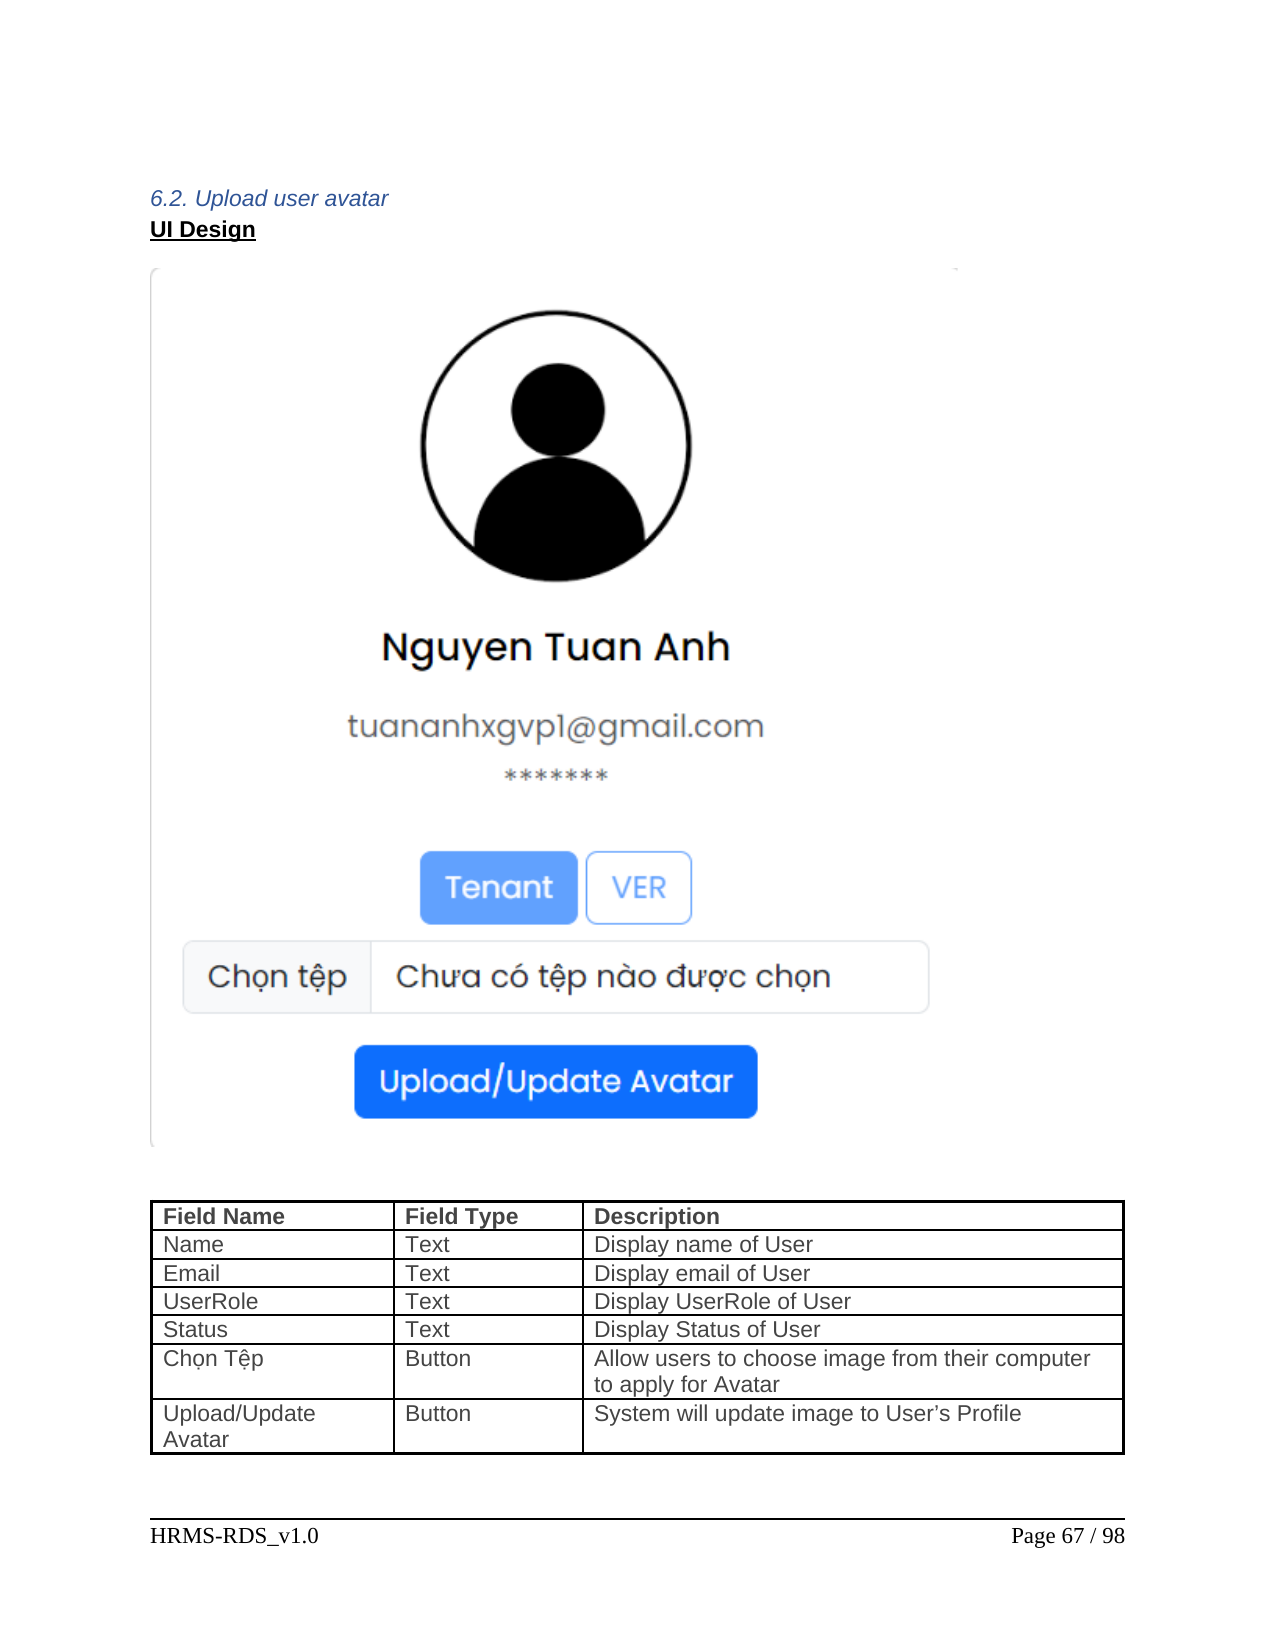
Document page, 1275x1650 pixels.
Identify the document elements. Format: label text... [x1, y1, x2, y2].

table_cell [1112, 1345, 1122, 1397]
subtitle UI Design [150, 216, 1125, 242]
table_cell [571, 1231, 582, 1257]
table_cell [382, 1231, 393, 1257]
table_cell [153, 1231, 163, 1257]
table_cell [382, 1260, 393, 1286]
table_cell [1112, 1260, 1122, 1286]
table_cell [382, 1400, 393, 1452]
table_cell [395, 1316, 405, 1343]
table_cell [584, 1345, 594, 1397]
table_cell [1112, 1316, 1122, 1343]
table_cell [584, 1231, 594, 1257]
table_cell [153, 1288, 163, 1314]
subtitle 6.2. Upload user avatar [150, 185, 1125, 212]
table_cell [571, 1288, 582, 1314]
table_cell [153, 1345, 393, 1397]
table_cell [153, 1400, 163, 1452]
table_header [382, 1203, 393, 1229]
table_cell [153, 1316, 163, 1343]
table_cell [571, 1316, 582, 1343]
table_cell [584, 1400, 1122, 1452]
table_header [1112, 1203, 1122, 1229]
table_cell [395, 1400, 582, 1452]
picture [150, 268, 958, 1147]
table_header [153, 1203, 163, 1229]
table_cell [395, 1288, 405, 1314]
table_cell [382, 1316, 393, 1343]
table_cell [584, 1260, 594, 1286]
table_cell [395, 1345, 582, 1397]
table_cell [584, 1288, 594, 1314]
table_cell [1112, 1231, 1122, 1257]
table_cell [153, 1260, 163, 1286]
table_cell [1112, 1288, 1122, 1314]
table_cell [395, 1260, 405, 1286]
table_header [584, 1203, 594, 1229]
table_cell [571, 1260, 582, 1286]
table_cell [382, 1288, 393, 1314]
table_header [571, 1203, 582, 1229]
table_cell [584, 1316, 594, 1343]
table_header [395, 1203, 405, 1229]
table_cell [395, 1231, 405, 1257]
